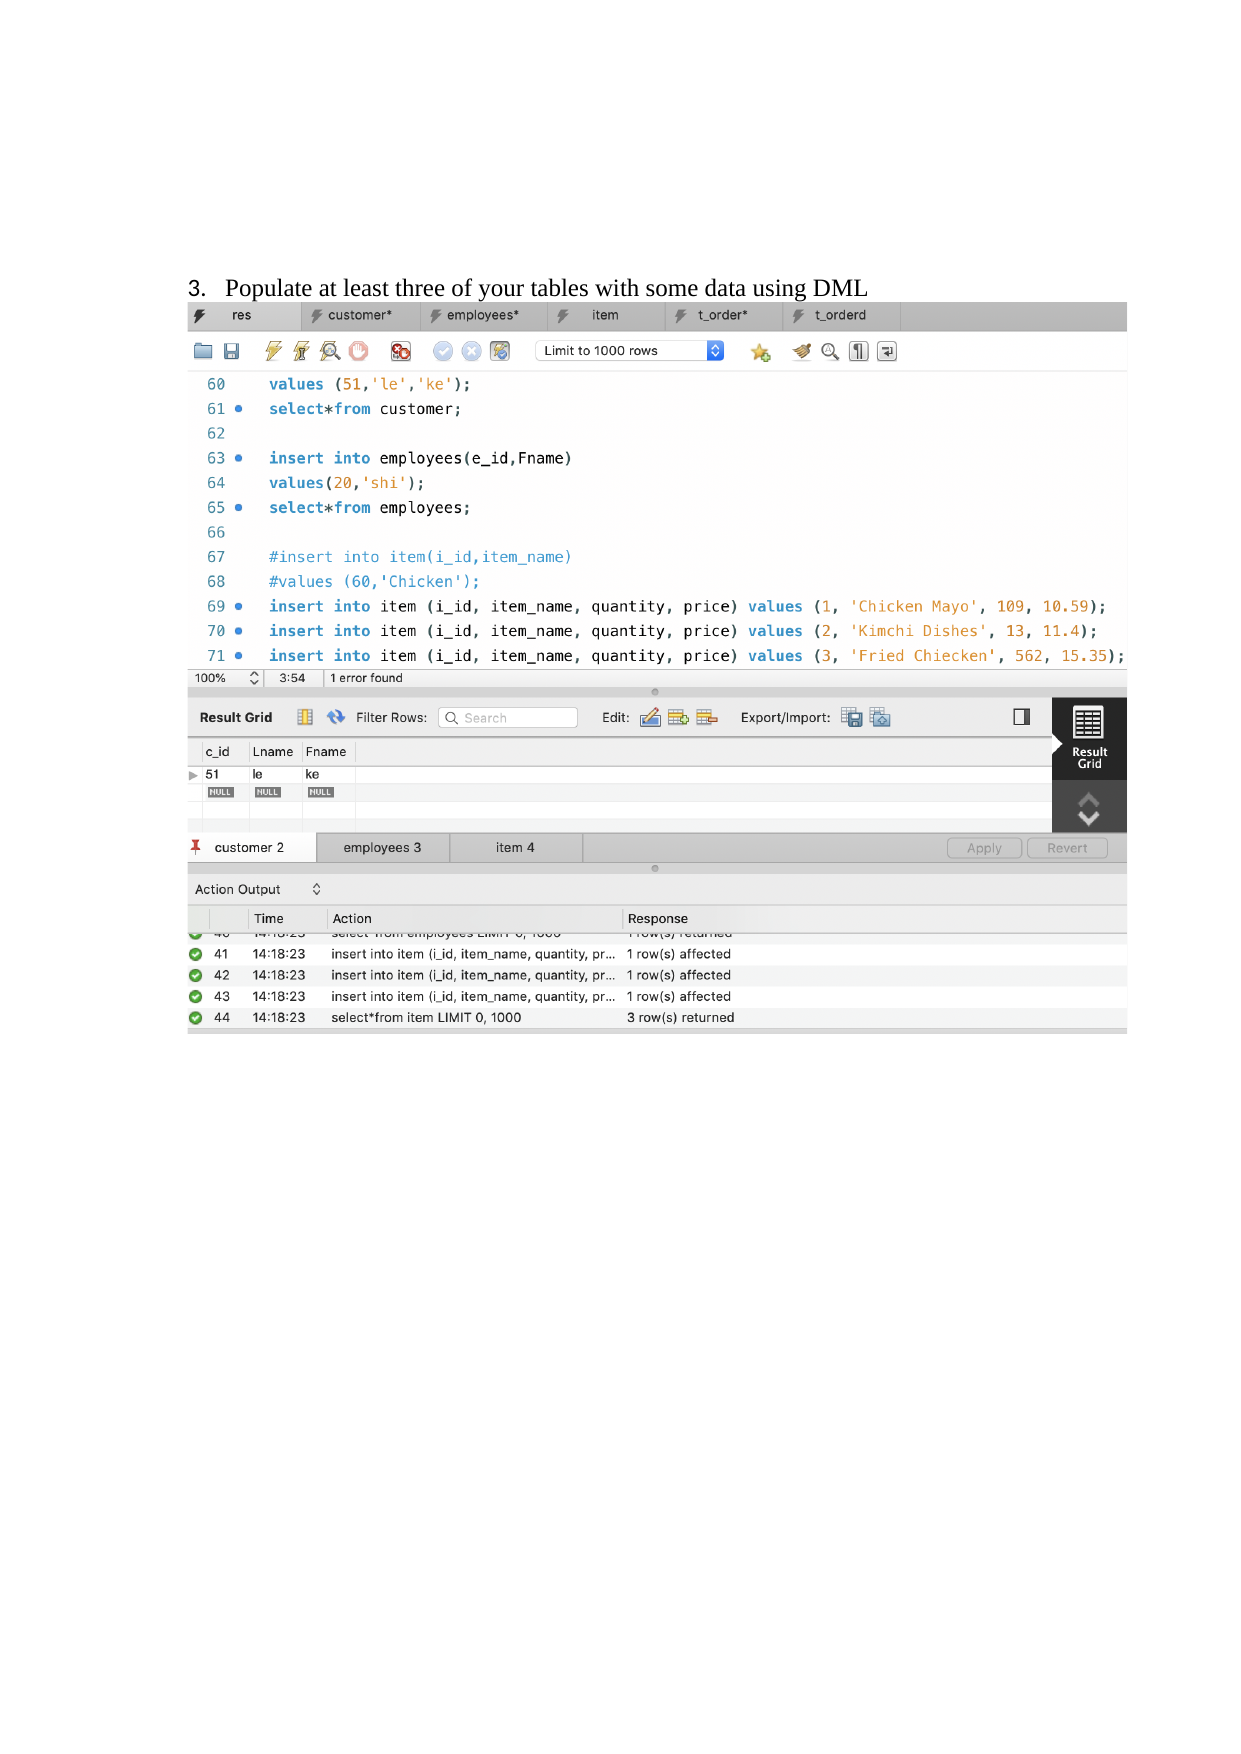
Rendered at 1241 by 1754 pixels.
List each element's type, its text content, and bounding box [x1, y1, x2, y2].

picture [187, 302, 1128, 1034]
list Populate at least three of your tables with some data using DML [187, 272, 1090, 302]
